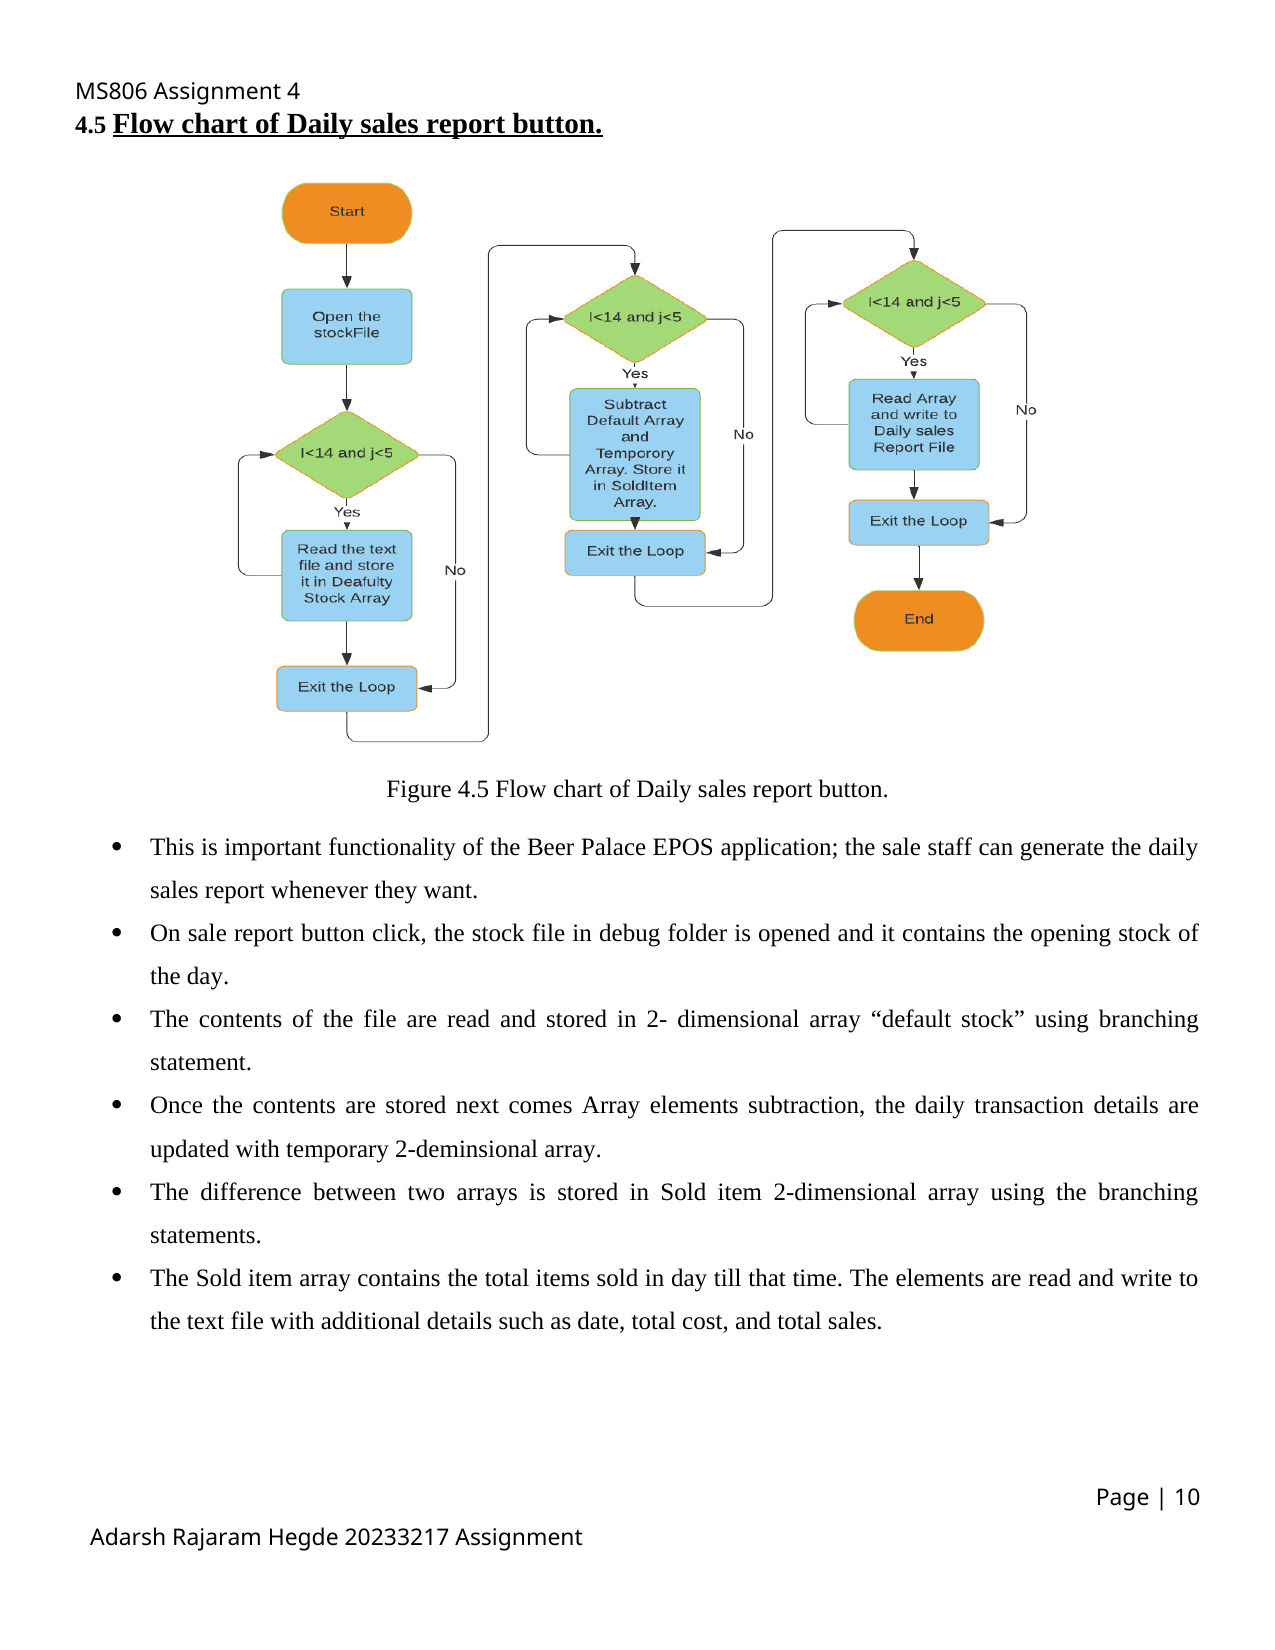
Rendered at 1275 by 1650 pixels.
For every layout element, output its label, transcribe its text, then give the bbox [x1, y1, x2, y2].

text 4.5 Flow chart of Daily sales report button. [75, 106, 1200, 140]
text Figure 4.5 Flow chart of Daily sales report button. [75, 774, 1200, 803]
list The Sold item array contains the total items sold in day till that time. The elements are read and write to the text file with additional details such as date, total cost, and total sales. [112, 1263, 1200, 1335]
picture [192, 139, 1083, 775]
list Once the contents are stored next comes Array elements subtraction, the daily transaction details are updated with temporary 2-deminsional array. [112, 1091, 1200, 1162]
list This is important functionality of the Beer Palace EPOS application; the sale staff can generate the daily sales report whenever they want. [112, 832, 1200, 904]
list On sale report button click, the stock file in debug folder is opened and it contains the opening stock of the day. [112, 918, 1200, 990]
list The contents of the file are read and stored in 2- dimensional array “default stock” using branching statement. [112, 1004, 1200, 1076]
list The difference between two arrays is stored in Sold item 2-dimensional array using the branching statements. [112, 1177, 1200, 1249]
